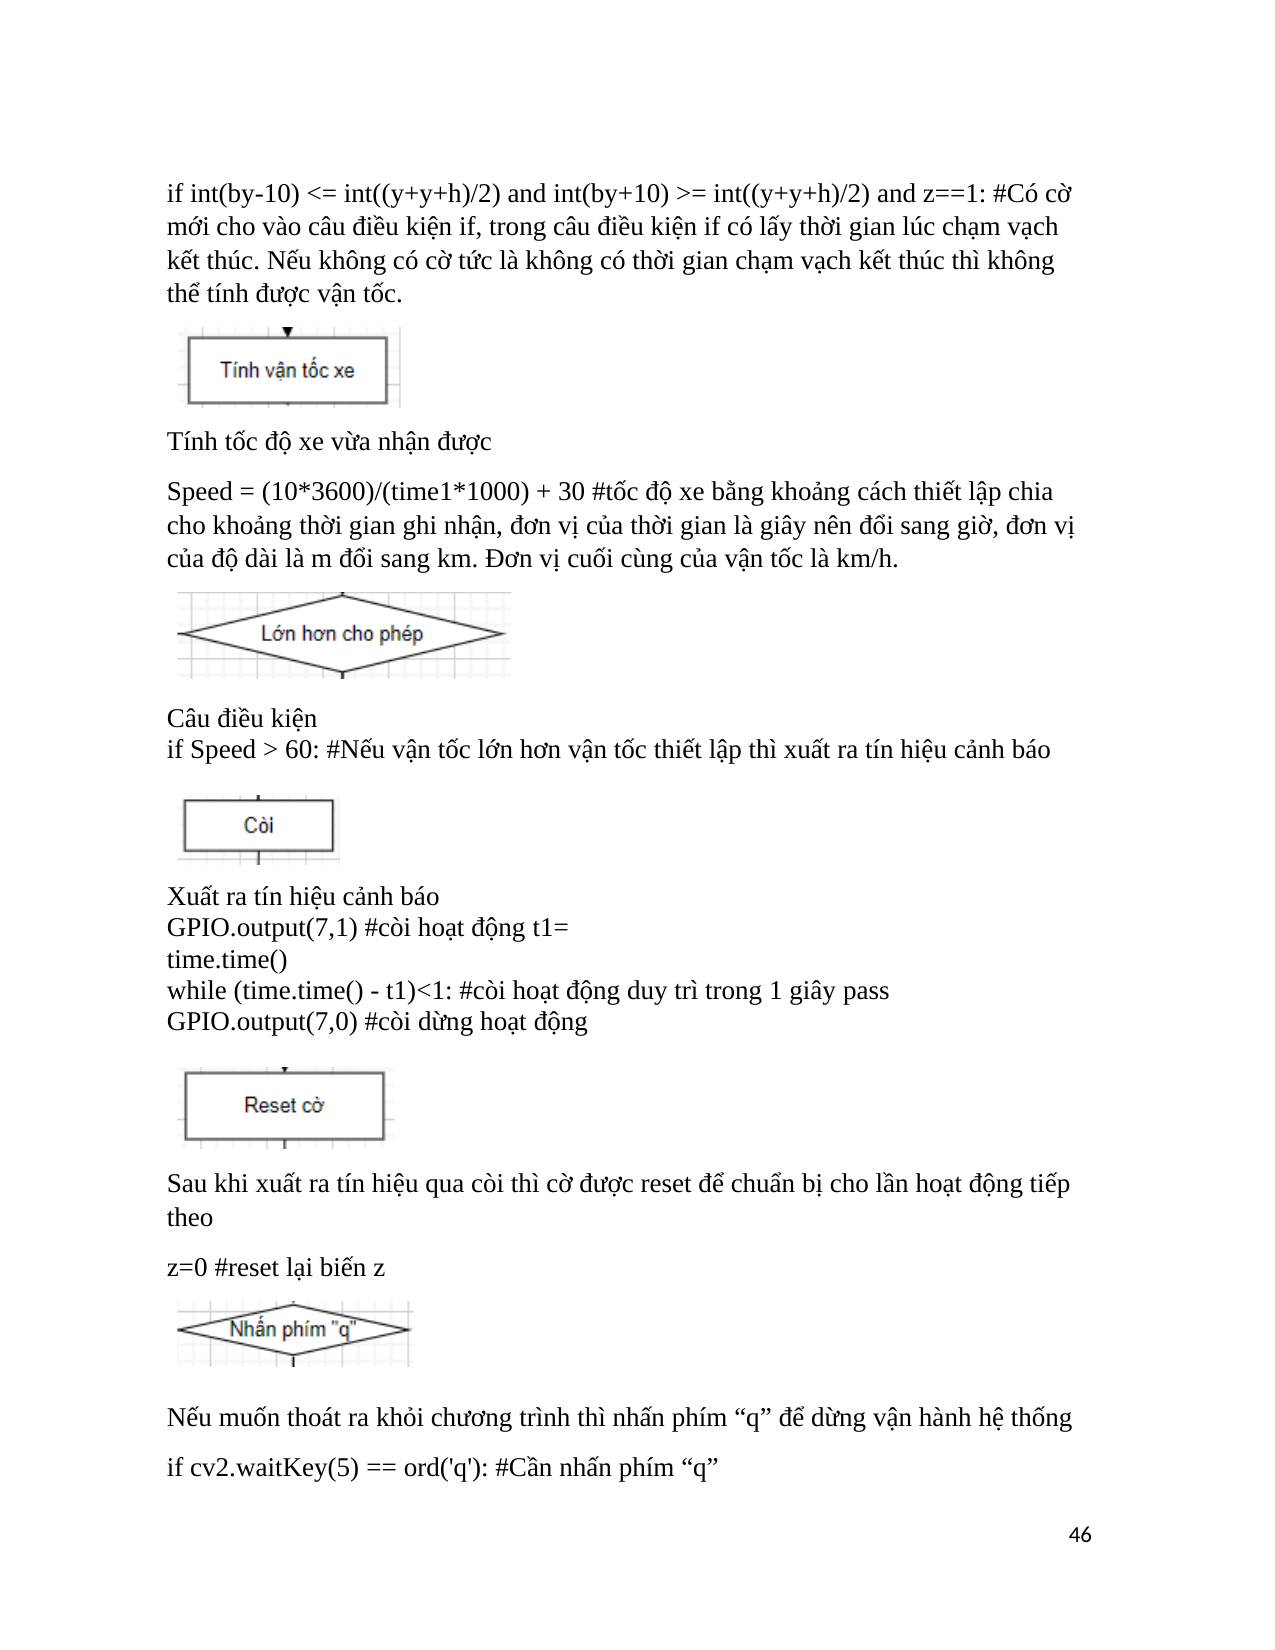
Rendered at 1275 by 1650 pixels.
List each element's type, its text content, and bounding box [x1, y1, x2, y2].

text if int(by-10) <= int((y+y+h)/2) and int(by+10) >= int((y+y+h)/2) and z==1: #Có cờ mới cho vào câu điều kiện if, trong câu điều kiện if có lấy thời gian lúc chạm vạch kết thúc. Nếu không có cờ tức là không có thời gian chạm vạch kết thúc thì không thể tính được vận tốc. [167, 177, 1084, 309]
text Nếu muốn thoát ra khỏi chương trình thì nhấn phím “q” để dừng vận hành hệ thống if cv2.waitKey(5) == ord('q'): #Cần nhấn phím “q” [167, 1312, 1094, 1482]
text Speed = (10*3600)/(time1*1000) + 30 #tốc độ xe bằng khoảng cách thiết lập chia cho khoảng thời gian ghi nhận, đơn vị của thời gian là giây nên đổi sang giờ, đơn vị của độ dài là m đổi sang km. Đơn vị cuối cùng của vận tốc là km/h. [167, 475, 1094, 573]
text z=0 #reset lại biến z [167, 1251, 1250, 1282]
text Tính tốc độ xe vừa nhận được [167, 341, 1250, 456]
picture [177, 592, 512, 679]
picture [177, 1067, 395, 1149]
text Câu điều kiện [167, 612, 1250, 733]
picture [177, 327, 401, 408]
text GPIO.output(7,0) #còi dừng hoạt động [167, 1005, 1250, 1036]
text Xuất ra tín hiệu cảnh báo GPIO.output(7,1) #còi hoạt động t1= time.time() [167, 808, 619, 974]
text if Speed > 60: #Nếu vận tốc lớn hơn vận tốc thiết lập thì xuất ra tín hiệu cảnh báo [167, 733, 1250, 764]
text while (time.time() - t1)<1: #còi hoạt động duy trì trong 1 giây pass [167, 974, 930, 1005]
text Sau khi xuất ra tín hiệu qua còi thì cờ được reset để chuẩn bị cho lần hoạt động tiếp theo [167, 1079, 1084, 1232]
picture [177, 795, 340, 865]
picture [177, 1301, 414, 1367]
